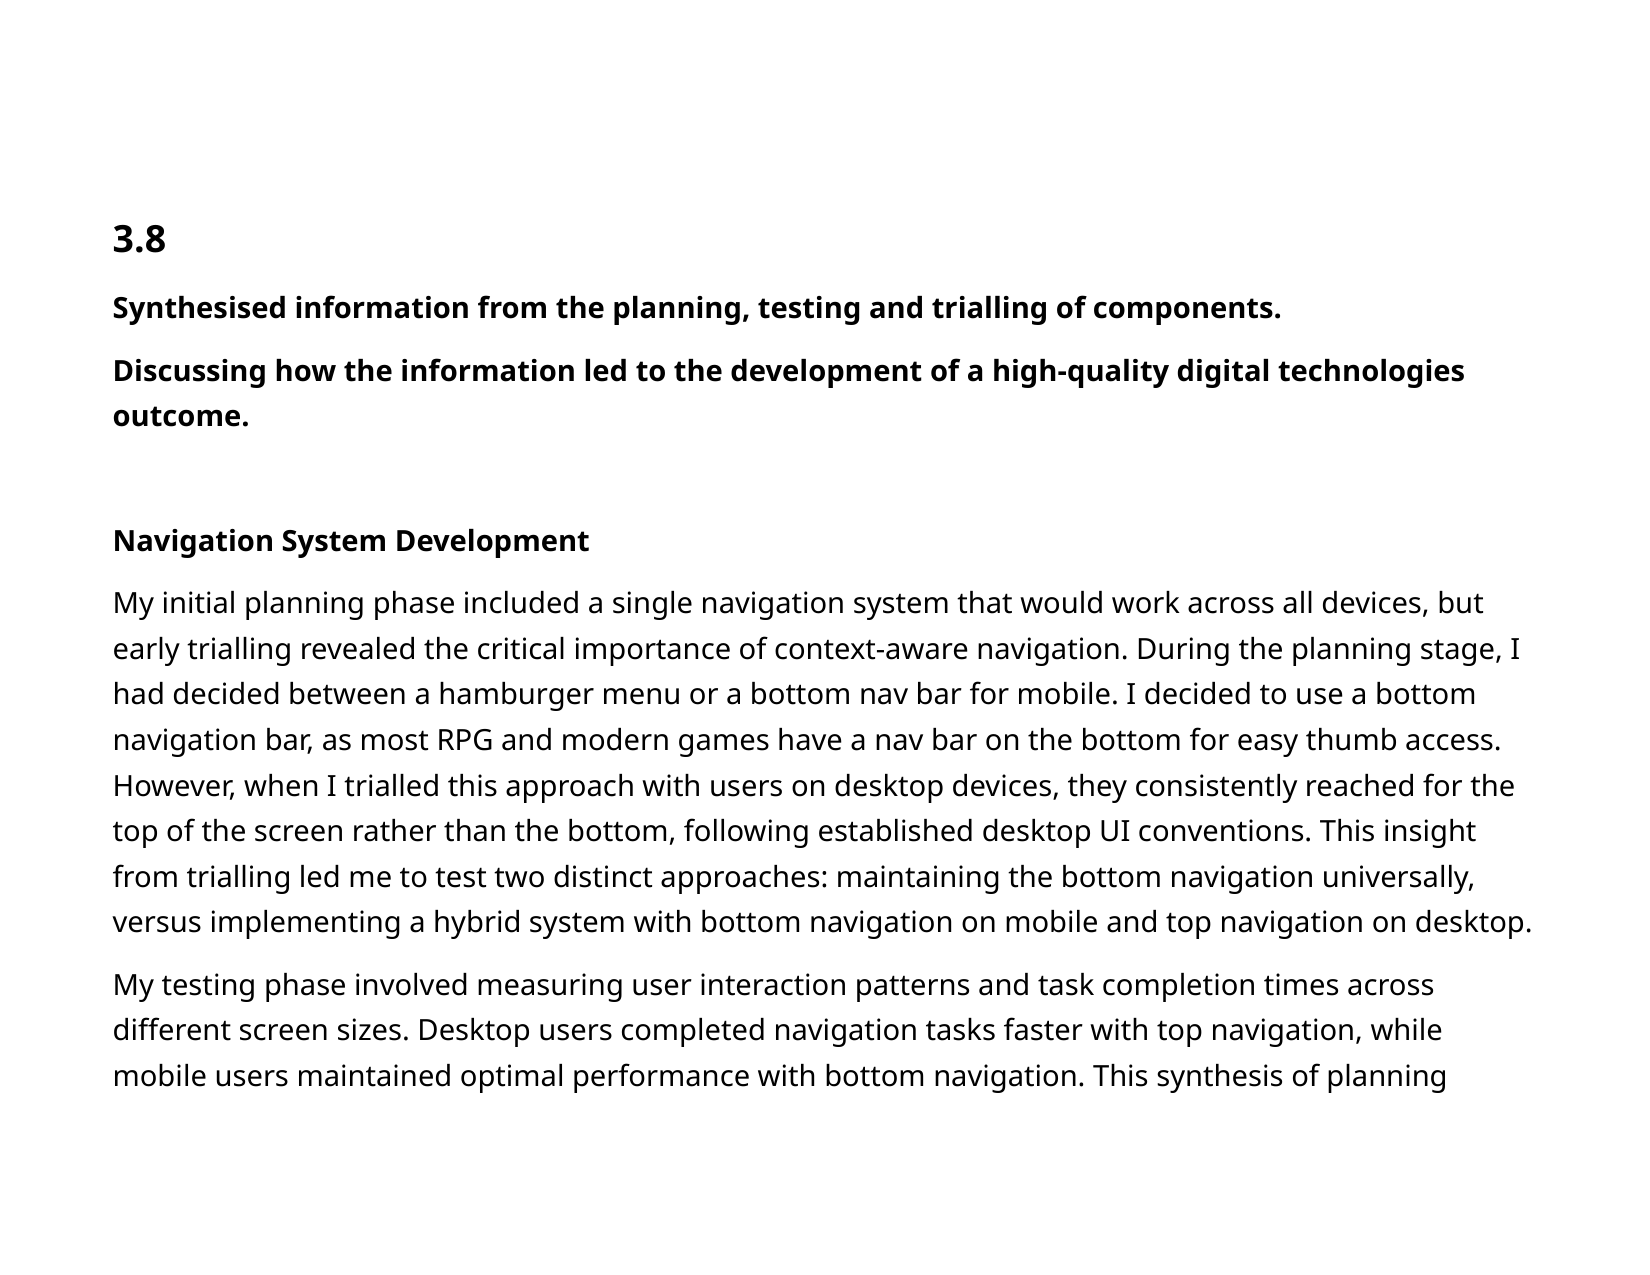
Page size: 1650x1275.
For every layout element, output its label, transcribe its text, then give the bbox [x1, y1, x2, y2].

text My initial planning phase included a single navigation system that would work across all devices, but early trialling revealed the critical importance of context-aware navigation. During the planning stage, I had decided between a hamburger menu or a bottom nav bar for mobile. I decided to use a bottom navigation bar, as most RPG and modern games have a nav bar on the bottom for easy thumb access. However, when I trialled this approach with users on desktop devices, they consistently reached for the top of the screen rather than the bottom, following established desktop UI conventions. This insight from trialling led me to test two distinct approaches: maintaining the bottom navigation universally, versus implementing a hybrid system with bottom navigation on mobile and top navigation on desktop. [112, 582, 1537, 941]
text Navigation System Development [112, 520, 1537, 560]
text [112, 964, 1537, 1095]
text 3.8 [112, 212, 1537, 263]
text Synthesised information from the planning, testing and trialling of components. [112, 288, 1537, 327]
text Discussing how the information led to the development of a high-quality digital technologies outcome. [112, 350, 1537, 435]
